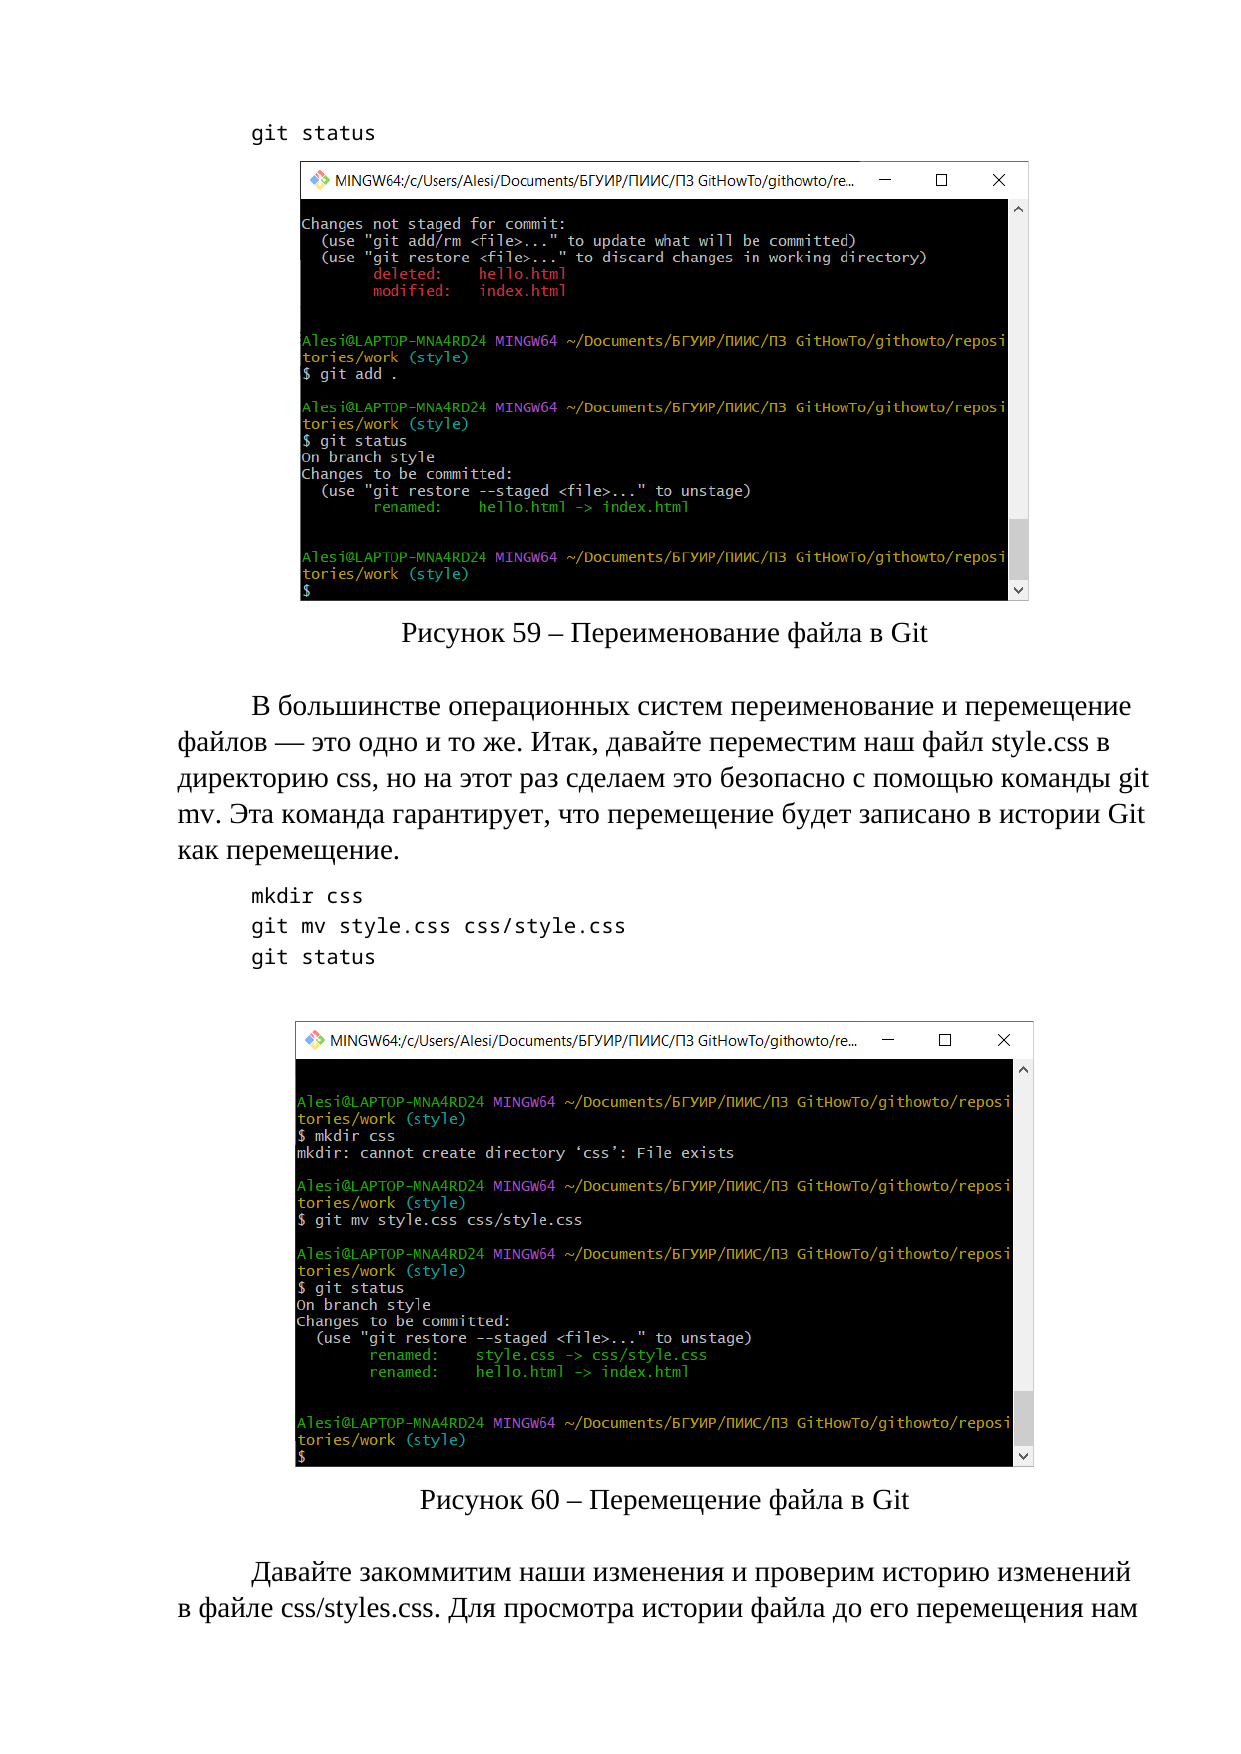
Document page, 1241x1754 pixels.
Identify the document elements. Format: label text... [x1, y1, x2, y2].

text git status [177, 118, 1152, 147]
text Рисунок 59 – Переименование файла в Git [177, 616, 1152, 649]
text git mv style.css css/style.css [177, 912, 1152, 940]
text Рисунок 60 – Перемещение файла в Git [177, 1482, 1152, 1515]
text mkdir css [177, 881, 1152, 909]
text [177, 1554, 1152, 1624]
text git status [177, 942, 1152, 971]
picture [295, 1021, 1034, 1467]
picture [300, 161, 1029, 601]
text В большинстве операционных систем переименование и перемещение файлов — это одно и то же. Итак, давайте переместим наш файл style.css в директорию css, но на этот раз сделаем это безопасно с помощью команды git mv. Эта команда гарантирует, что перемещение будет записано в истории Git как перемещение. [177, 688, 1152, 866]
